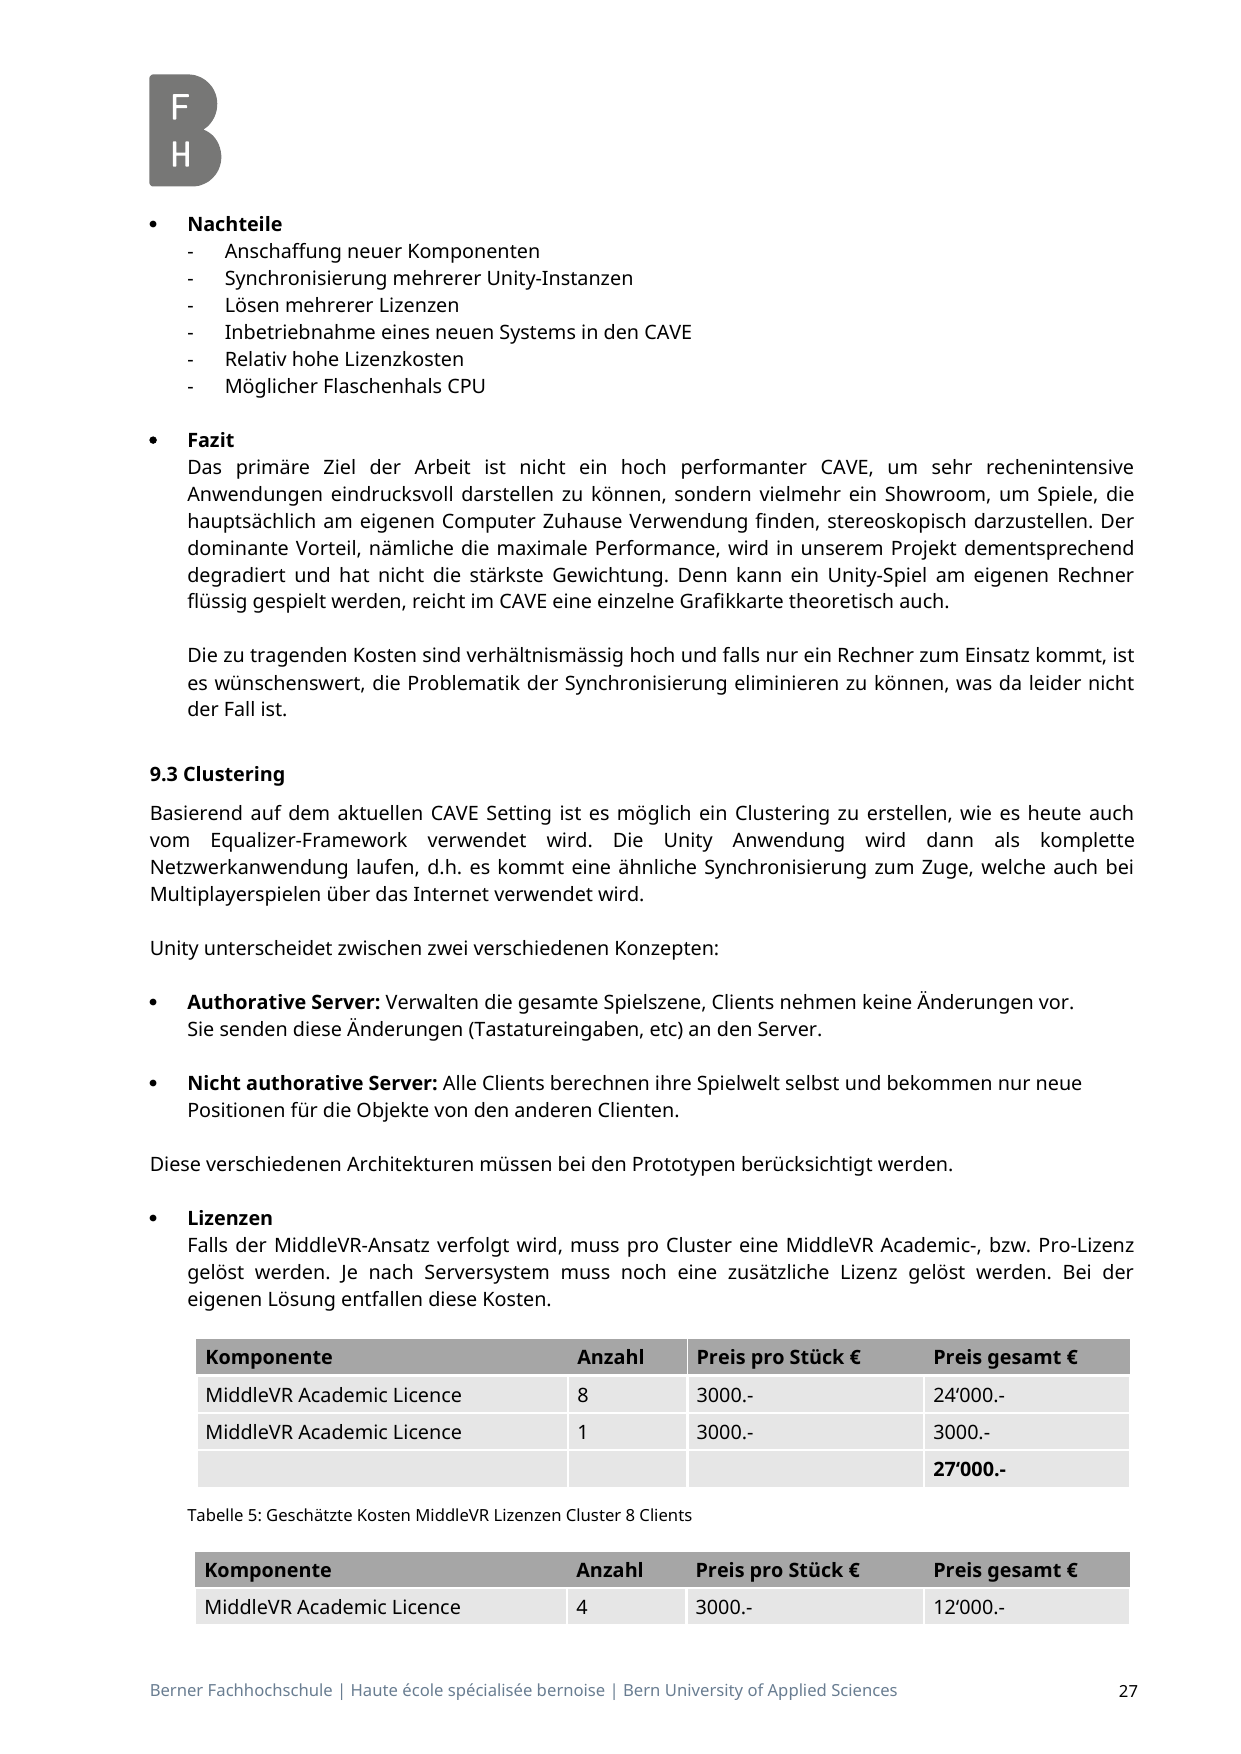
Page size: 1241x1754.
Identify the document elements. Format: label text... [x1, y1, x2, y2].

table_cell 3000.- [689, 1377, 923, 1412]
table_header Anzahl [568, 1339, 687, 1374]
text Unity unterscheidet zwischen zwei verschiedenen Konzepten: [149, 934, 1136, 962]
text Basierend auf dem aktuellen CAVE Setting ist es möglich ein Clustering zu erstellen, wie es heute auch vom Equalizer-Framework verwendet wird. Die Unity Anwendung wird dann als komplette Netzwerkanwendung laufen, d.h. es kommt eine ähnliche Synchronisierung zum Zuge, welche auch bei Multiplayerspielen über das Internet verwendet wird. [149, 800, 1136, 908]
table_header Preis pro Stück € [688, 1339, 924, 1374]
list Nicht authorative Server: Alle Clients berechnen ihre Spielwelt selbst und bekommen nur neue Positionen für die Objekte von den anderen Clienten. [149, 1069, 1136, 1123]
list Relativ hohe Lizenzkosten [187, 345, 1136, 372]
list Synchronisierung mehrerer Unity-Instanzen [187, 264, 1136, 291]
table_cell 12‘000.- [925, 1589, 1129, 1624]
list Fazit [149, 426, 1136, 453]
text Das primäre Ziel der Arbeit ist nicht ein hoch performanter CAVE, um sehr rechenintensive Anwendungen eindrucksvoll darstellen zu können, sondern vielmehr ein Showroom, um Spiele, die hauptsächlich am eigenen Computer Zuhause Verwendung finden, stereoskopisch darzustellen. Der dominante Vorteil, nämliche die maximale Performance, wird in unserem Projekt dementsprechend degradiert und hat nicht die stärkste Gewichtung. Denn kann ein Unity-Spiel am eigenen Rechner flüssig gespielt werden, reicht im CAVE eine einzelne Grafikkarte theoretisch auch. [187, 453, 1136, 615]
table_cell 1 [569, 1414, 686, 1449]
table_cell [196, 1589, 566, 1624]
table_header Preis pro Stück € [686, 1552, 924, 1587]
list Lizenzen [149, 1204, 1136, 1231]
text Tabelle 5: Geschätzte Kosten MiddleVR Lizenzen Cluster 8 Clients [187, 1501, 1136, 1527]
table_header Preis gesamt € [924, 1552, 1130, 1587]
table_cell 4 [568, 1589, 685, 1624]
table_cell 24‘000.- [925, 1377, 1129, 1412]
table_cell 3000.- [688, 1589, 923, 1624]
table_cell [569, 1451, 686, 1487]
list Nachteile [149, 210, 1136, 237]
table_cell MiddleVR Academic Licence [198, 1414, 567, 1449]
table_header Preis gesamt € [924, 1339, 1130, 1374]
list Authorative Server: Verwalten die gesamte Spielszene, Clients nehmen keine Änderungen vor. [149, 988, 1136, 1016]
table_cell [198, 1451, 567, 1487]
text Falls der MiddleVR-Ansatz verfolgt wird, muss pro Cluster eine MiddleVR Academic-, bzw. Pro-Lizenz gelöst werden. Je nach Serversystem muss noch eine zusätzliche Lizenz gelöst werden. Bei der eigenen Lösung entfallen diese Kosten. [187, 1231, 1136, 1312]
table_cell 3000.- [925, 1414, 1129, 1449]
text Die zu tragenden Kosten sind verhältnismässig hoch und falls nur ein Rechner zum Einsatz kommt, ist es wünschenswert, die Problematik der Synchronisierung eliminieren zu können, was da leider nicht der Fall ist. [187, 642, 1136, 723]
table_cell MiddleVR Academic Licence [198, 1377, 567, 1412]
table_header Komponente [196, 1339, 568, 1374]
table_cell 27‘000.- [925, 1451, 1129, 1487]
list Sie senden diese Änderungen (Tastatureingaben, etc) an den Server. [187, 1016, 1136, 1042]
list Inbetriebnahme eines neuen Systems in den CAVE [187, 318, 1136, 345]
list Anschaffung neuer Komponenten [187, 237, 1136, 264]
text Diese verschiedenen Architekturen müssen bei den Prototypen berücksichtigt werden. [149, 1150, 1136, 1177]
table_cell [689, 1451, 923, 1487]
table_cell 3000.- [689, 1414, 923, 1449]
list Möglicher Flaschenhals CPU [187, 372, 1136, 399]
table_header Komponente [195, 1552, 567, 1587]
table_header Anzahl [567, 1552, 686, 1587]
table_cell 8 [569, 1377, 686, 1412]
list Lösen mehrerer Lizenzen [187, 291, 1136, 318]
subtitle Clustering [149, 760, 1136, 787]
